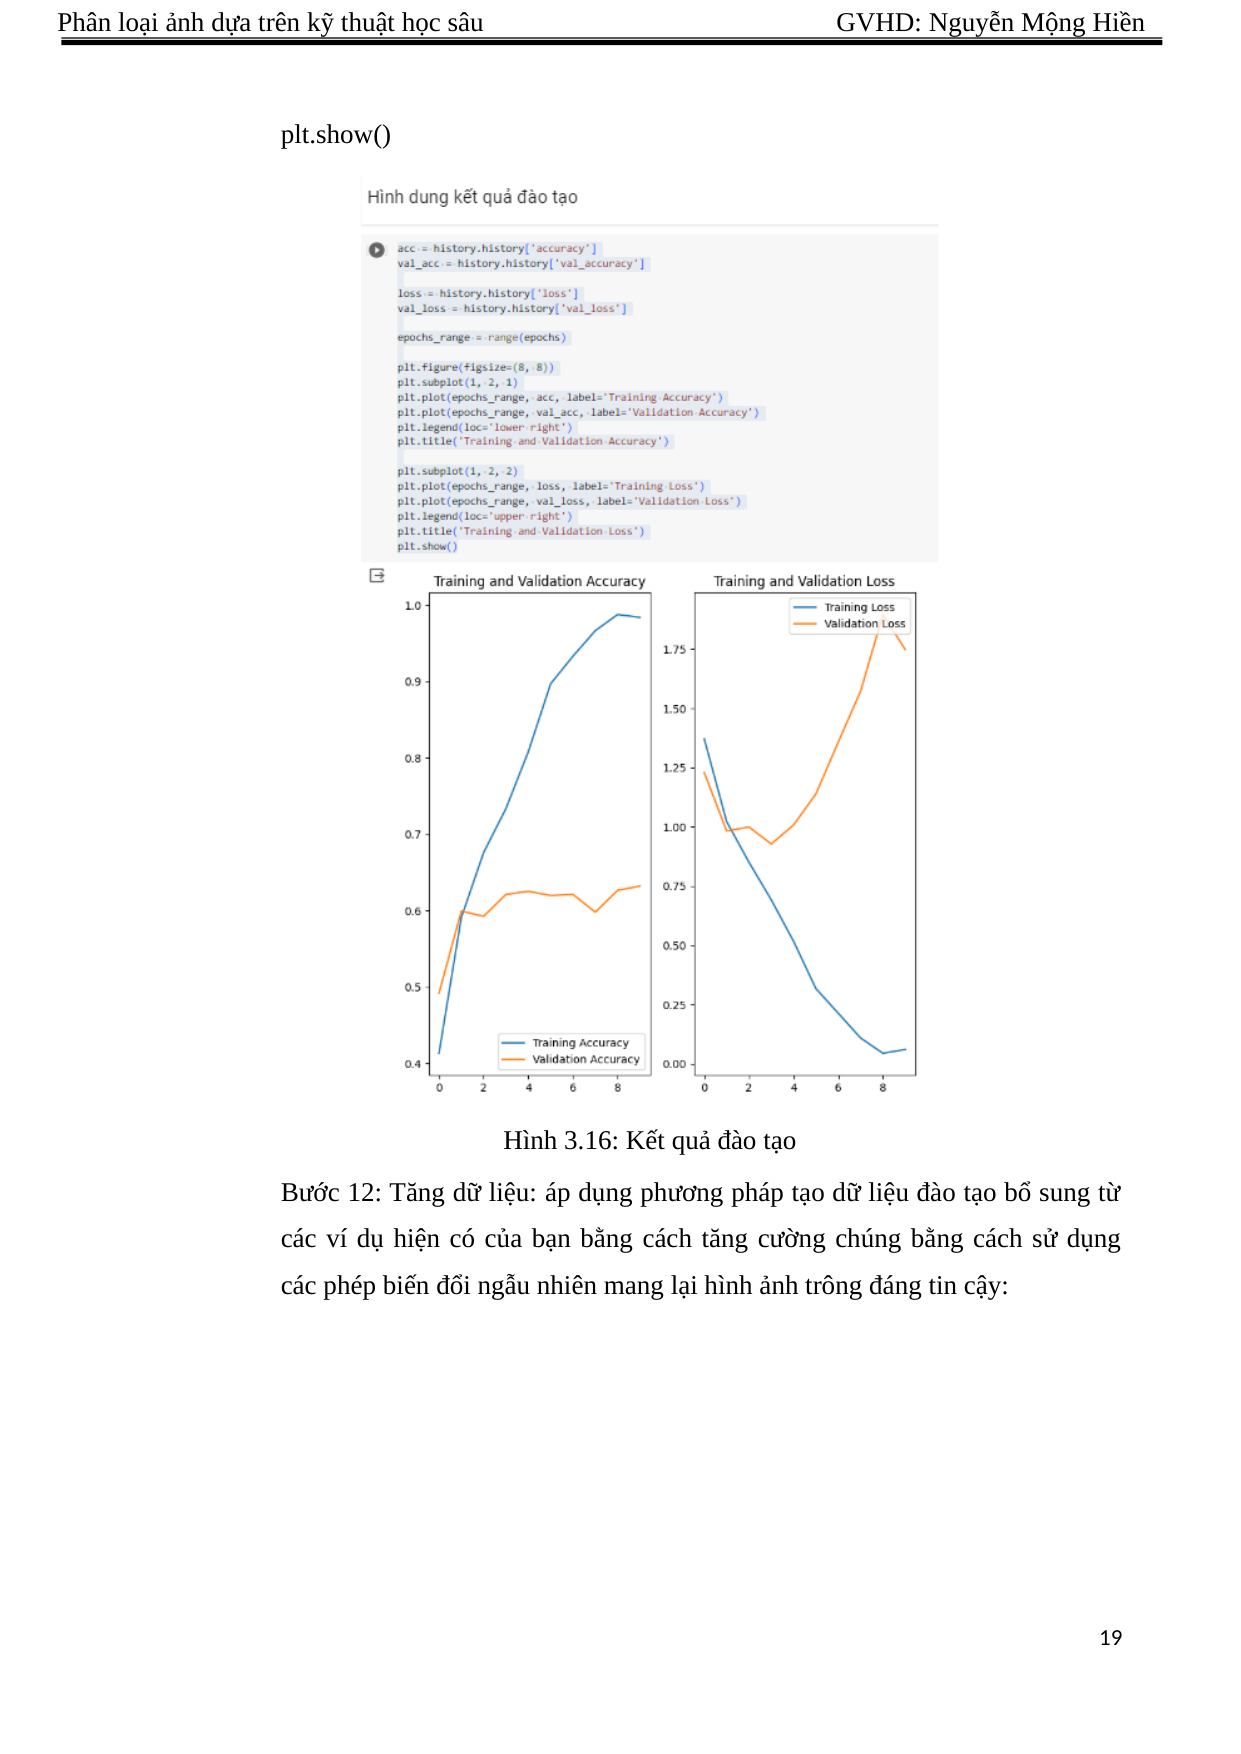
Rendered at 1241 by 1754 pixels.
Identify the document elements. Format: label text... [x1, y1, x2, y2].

text plt.show() [281, 118, 1122, 149]
text Bước 12: Tăng dữ liệu: áp dụng phương pháp tạo dữ liệu đào tạo bổ sung từ các ví dụ hiện có của bạn bằng cách tăng cường chúng bằng cách sử dụng các phép biến đổi ngẫu nhiên mang lại hình ảnh trông đáng tin cậy: [281, 1254, 1122, 1300]
text Bước 12: Tăng dữ liệu: áp dụng phương pháp tạo dữ liệu đào tạo bổ sung từ các ví dụ hiện có của bạn bằng cách tăng cường chúng bằng cách sử dụng các phép biến đổi ngẫu nhiên mang lại hình ảnh trông đáng tin cậy: [281, 1176, 1122, 1223]
text Hình 3.16: Kết quả đào tạo [177, 1124, 1122, 1155]
picture [360, 177, 939, 1098]
